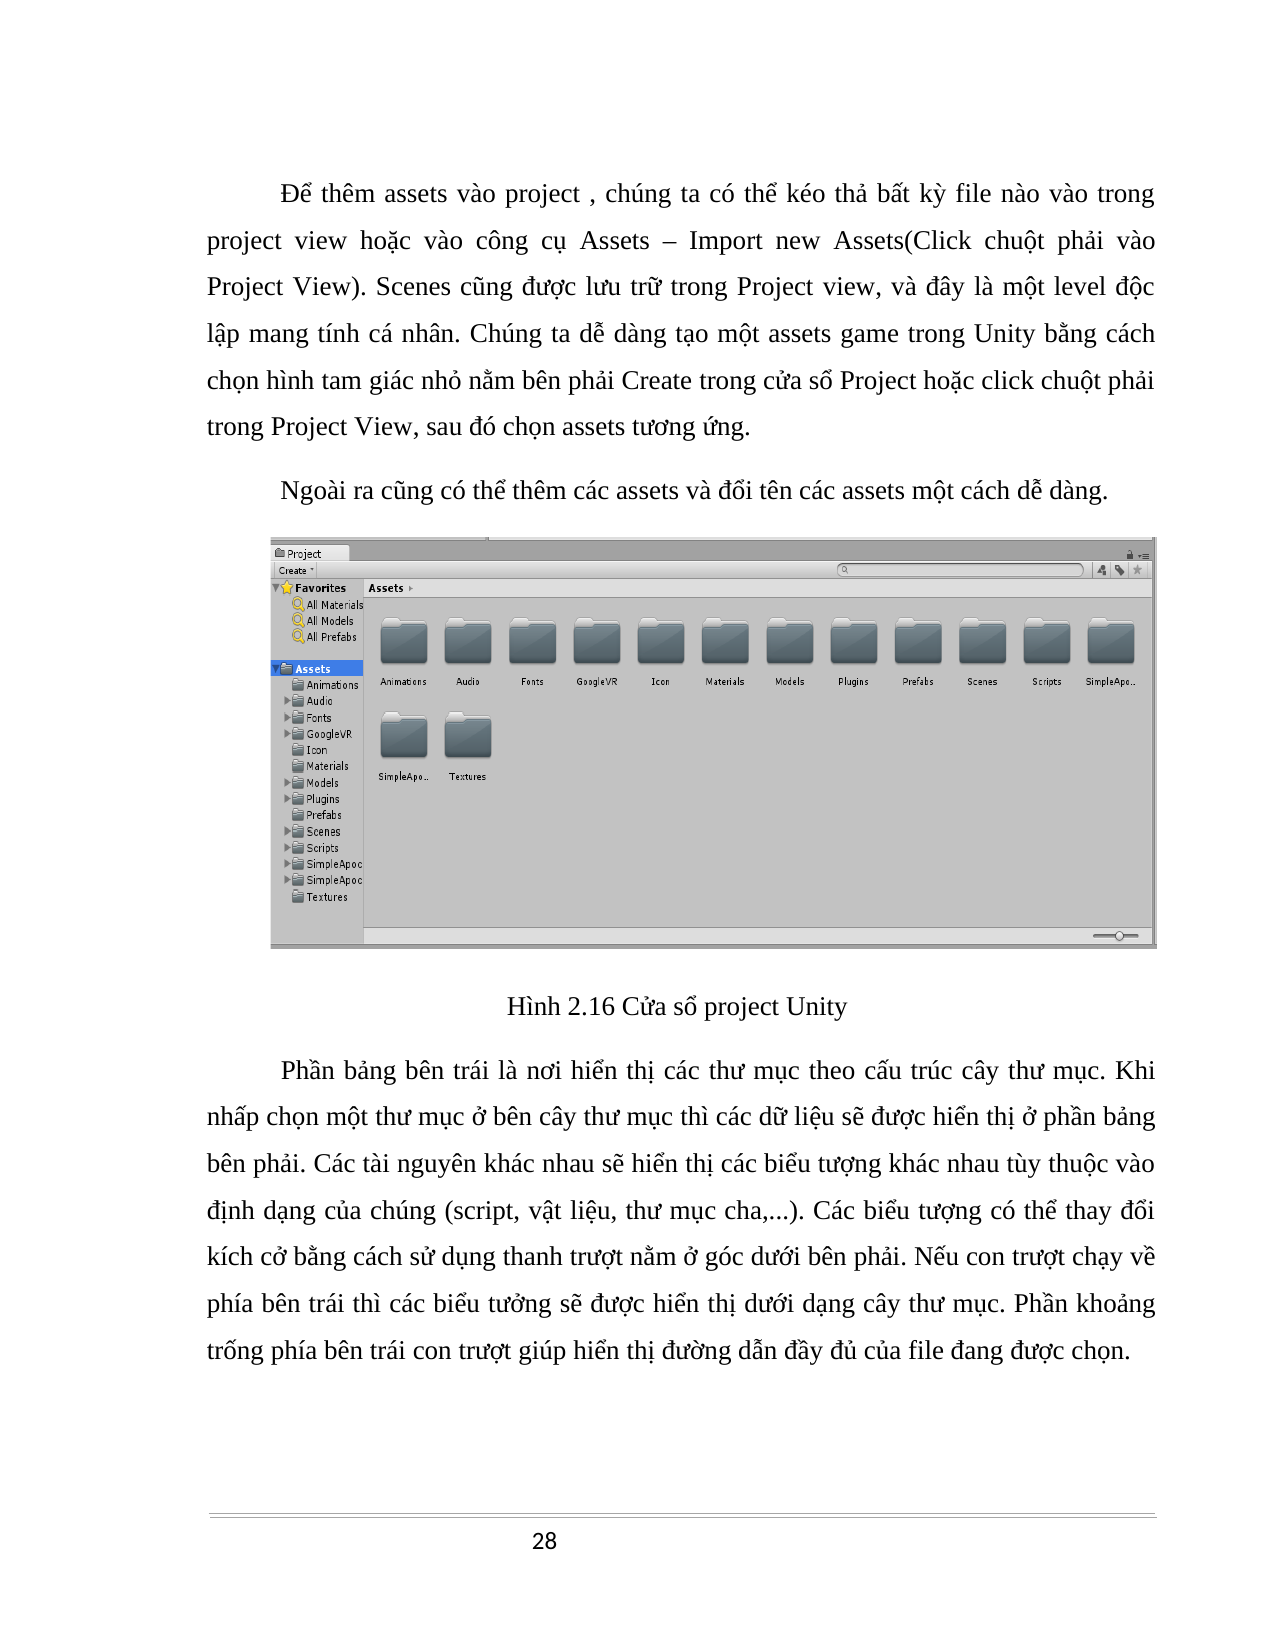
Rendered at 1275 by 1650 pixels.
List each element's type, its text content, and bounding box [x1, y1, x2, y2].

list Phần bảng bên trái là nơi hiển thị các thư mục theo cấu trúc cây thư mục. Khi nhấp chọn một thư mục ở bên cây thư mục thì các dữ liệu sẽ được hiển thị ở phần bảng bên phải. Các tài nguyên khác nhau sẽ hiển thị các biểu tượng khác nhau tùy thuộc vào định dạng của chúng (script, vật liệu, thư mục cha,...). Các biểu tượng có thể thay đổi kích cở bằng cách sử dụng thanh trượt nằm ở góc dưới bên phải. Nếu con trượt chạy về phía bên trái thì các biểu tưởng sẽ được hiển thị dưới dạng cây thư mục. Phần khoảng trống phía bên trái con trượt giúp hiển thị đường dẫn đầy đủ của file đang được chọn. [207, 1054, 1157, 1365]
list Để thêm assets vào project , chúng ta có thể kéo thả bất kỳ file nào vào trong project view hoặc vào công cụ Assets – Import new Assets(Click chuột phải vào Project View). Scenes cũng được lưu trữ trong Project view, và đây là một level độc lập mang tính cá nhân. Chúng ta dễ dàng tạo một assets game trong Unity bằng cách chọn hình tam giác nhỏ nằm bên phải Create trong cửa sổ Project hoặc click chuột phải trong Project View, sau đó chọn assets tương ứng. [207, 177, 1157, 442]
list Ngoài ra cũng có thể thêm các assets và đổi tên các assets một cách dễ dàng. [207, 474, 1157, 505]
list Hình 2.16 Cửa sổ project Unity [197, 990, 1157, 1022]
picture [270, 537, 1157, 949]
